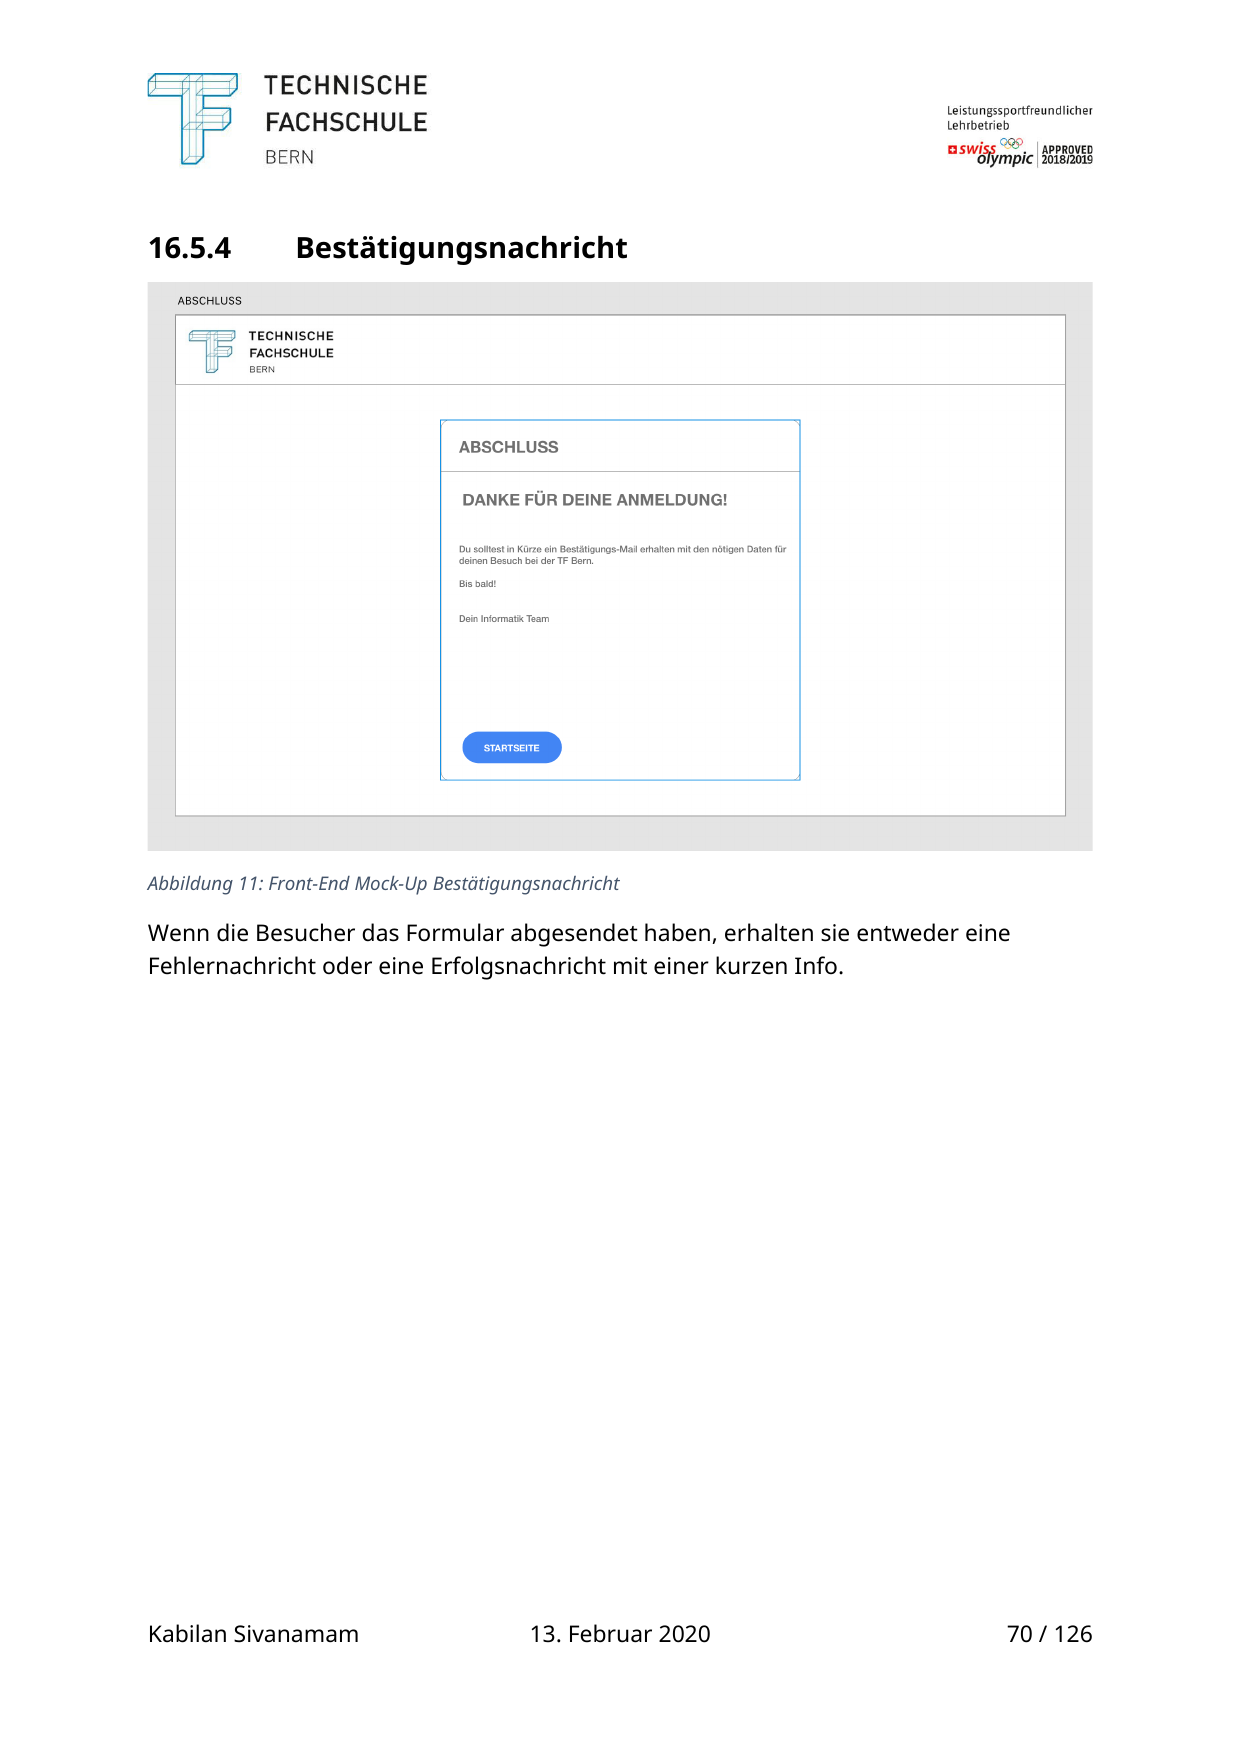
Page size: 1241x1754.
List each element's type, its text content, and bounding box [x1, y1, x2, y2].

text Wenn die Besucher das Formular abgesendet haben, erhalten sie entweder eine Fehlernachricht oder eine Erfolgsnachricht mit einer kurzen Info. [148, 916, 1093, 981]
picture [147, 73, 1093, 196]
picture [147, 282, 1093, 851]
subtitle Bestätigungsnachricht [148, 227, 1093, 267]
